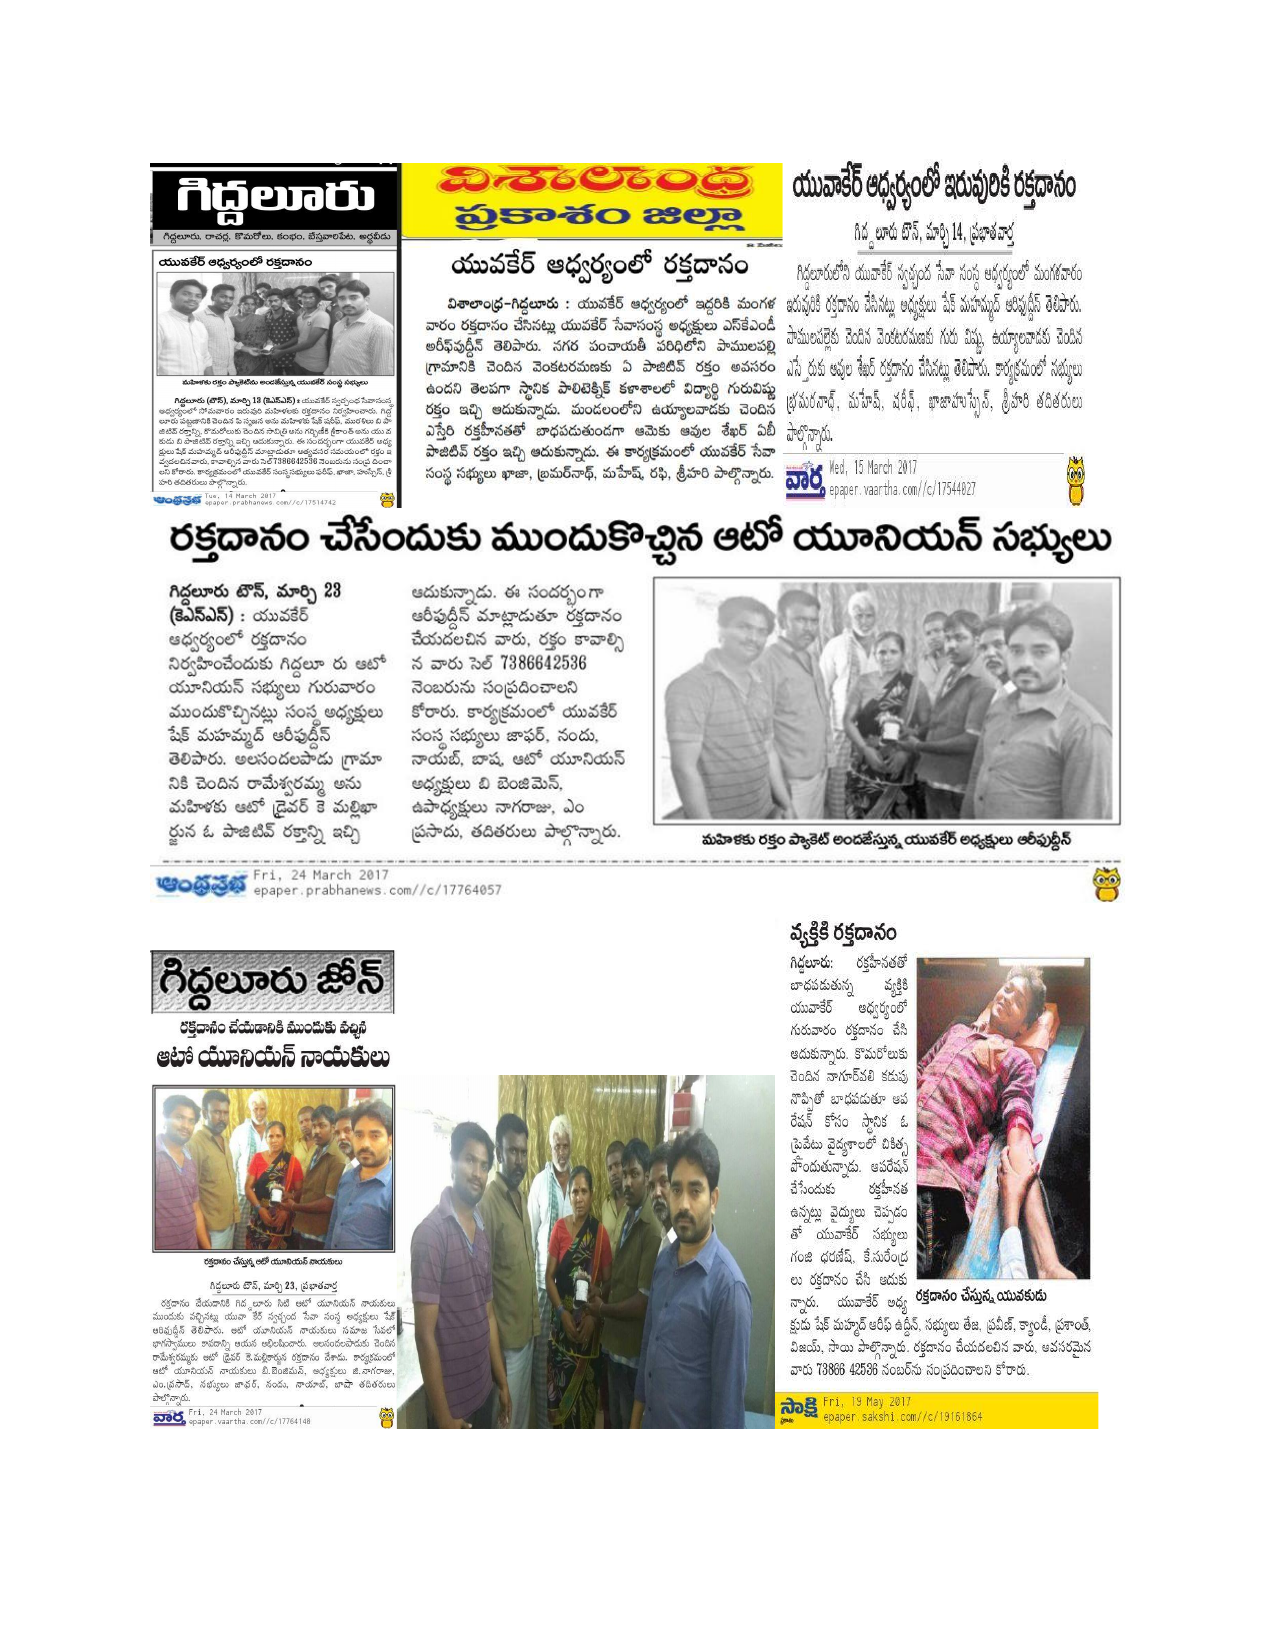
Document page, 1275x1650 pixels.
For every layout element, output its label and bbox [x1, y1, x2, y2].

picture [150, 150, 1088, 508]
picture [150, 907, 1099, 1429]
picture [150, 511, 1125, 903]
